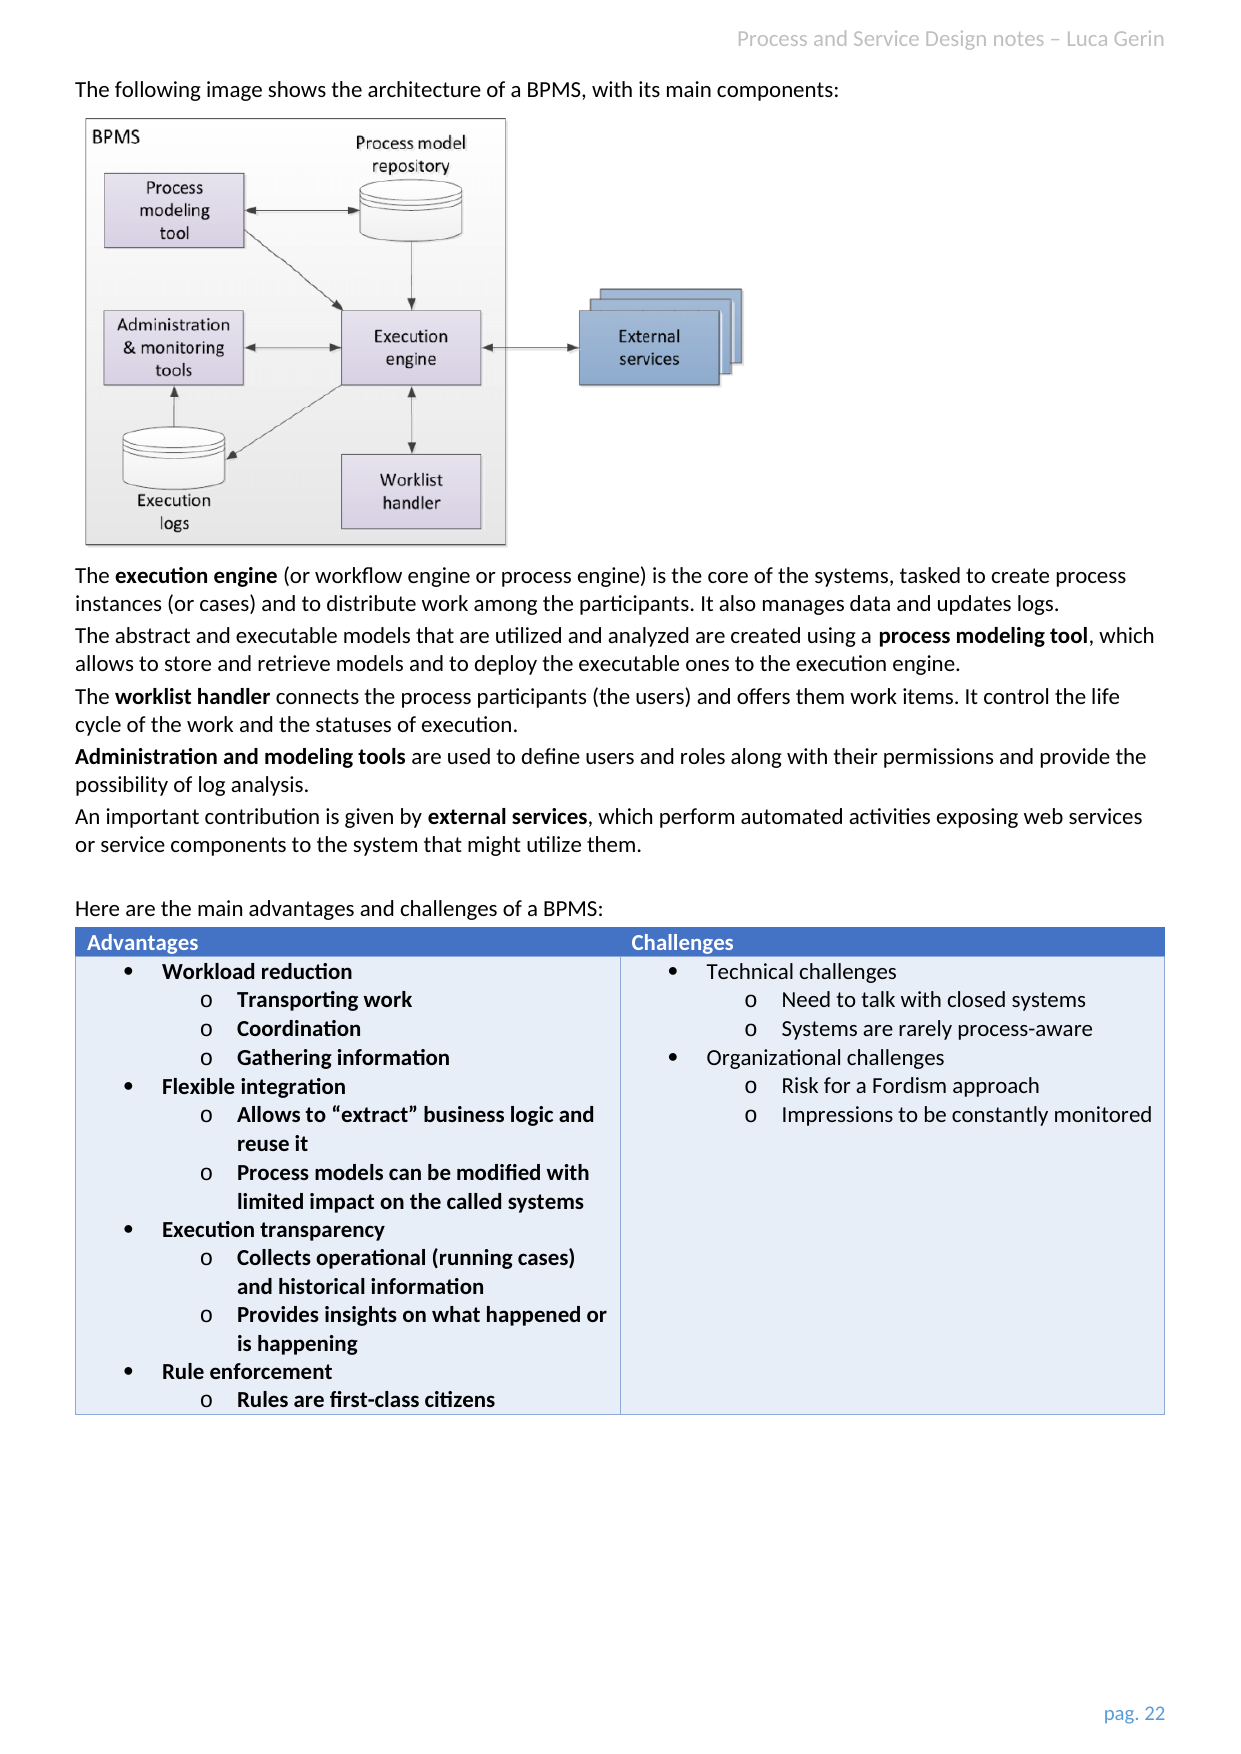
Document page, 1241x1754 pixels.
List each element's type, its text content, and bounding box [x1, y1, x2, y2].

picture [75, 107, 758, 558]
table_cell Technical challenges Need to talk with closed systems Systems are rarely process-aware Organizational challenges Risk for a Fordism approach Impressions to be constantly monitored [621, 957, 1164, 1414]
text The worklist handler connects the process participants (the users) and offers them work items. It control the life cycle of the work and the statuses of execution. [75, 682, 1165, 738]
text The abstract and executable models that are utilized and analyzed are created using a process modeling tool, which allows to store and retrieve models and to deploy the executable ones to the execution engine. [75, 622, 1165, 678]
text The following image shows the architecture of a BPMS, with its main components: [75, 75, 1165, 103]
table_cell Workload reduction Transporting work Coordination Gathering information Flexible integration Allows to “extract” business logic and reuse it Process models can be modified with limited impact on the called systems Execution transparency Collects operational (running cases) and historical information Provides insights on what happened or is happening Rule enforcement Rules are first-class citizens [76, 957, 620, 1414]
table_header Advantages [76, 928, 620, 956]
text The execution engine (or workflow engine or process engine) is the core of the systems, tasked to create process instances (or cases) and to distribute work among the participants. It also manages data and updates logs. [75, 561, 1165, 617]
table_header Challenges [621, 928, 1164, 956]
text An important contribution is given by external services, which perform automated activities exposing web services or service components to the system that might utilize them. [75, 802, 1165, 858]
text Here are the main advantages and challenges of a BPMS: [75, 894, 1165, 923]
text Administration and modeling tools are used to define users and roles along with their permissions and provide the possibility of log analysis. [75, 742, 1165, 798]
